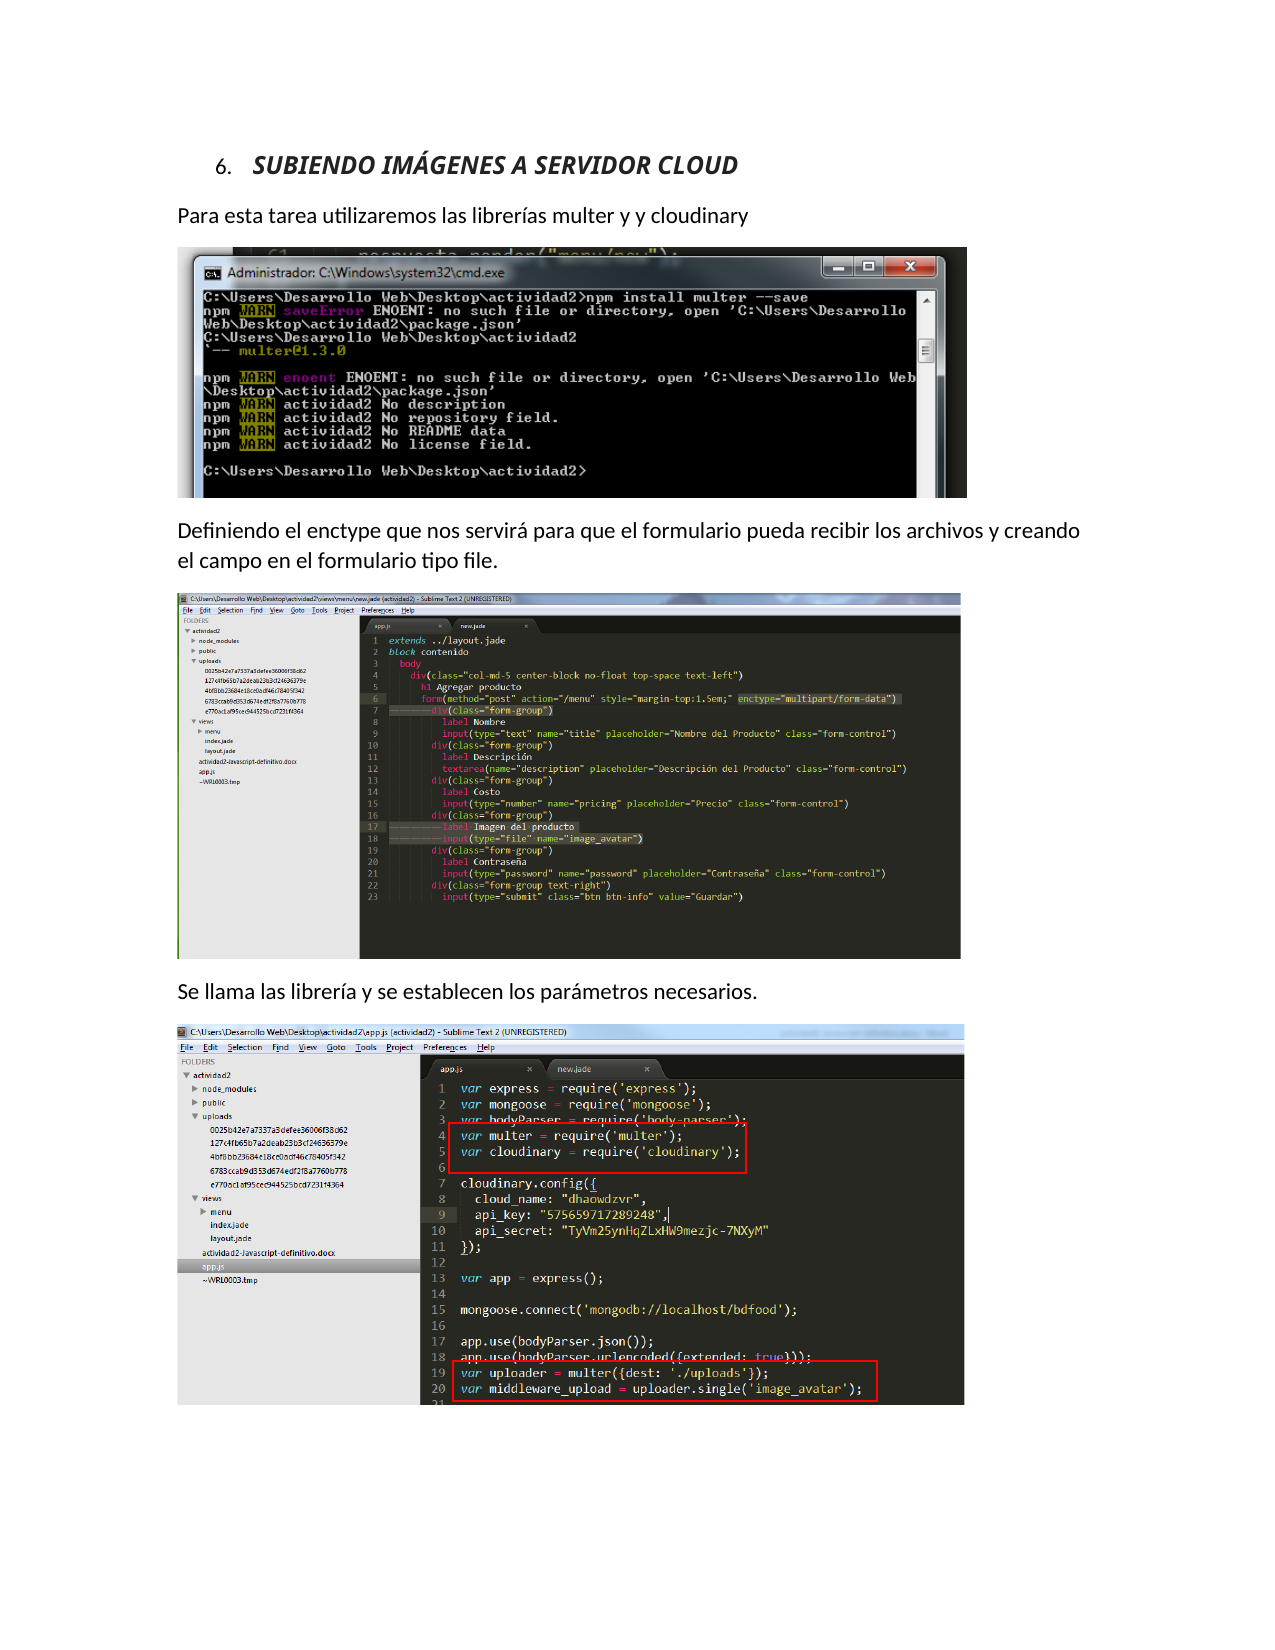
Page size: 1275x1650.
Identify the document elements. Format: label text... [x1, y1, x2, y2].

text Se llama las librería y se establecen los parámetros necesarios. [177, 977, 1098, 1005]
text Para esta tarea utilizaremos las librerías multer y y cloudinary [177, 201, 1098, 229]
picture [177, 247, 967, 498]
list SUBIENDO IMÁGENES A SERVIDOR CLOUD [215, 148, 1098, 182]
text Definiendo el enctype que nos servirá para que el formulario pueda recibir los archivos y creando el campo en el formulario tipo file. [177, 516, 1098, 575]
picture [177, 1024, 965, 1405]
picture [177, 593, 961, 959]
